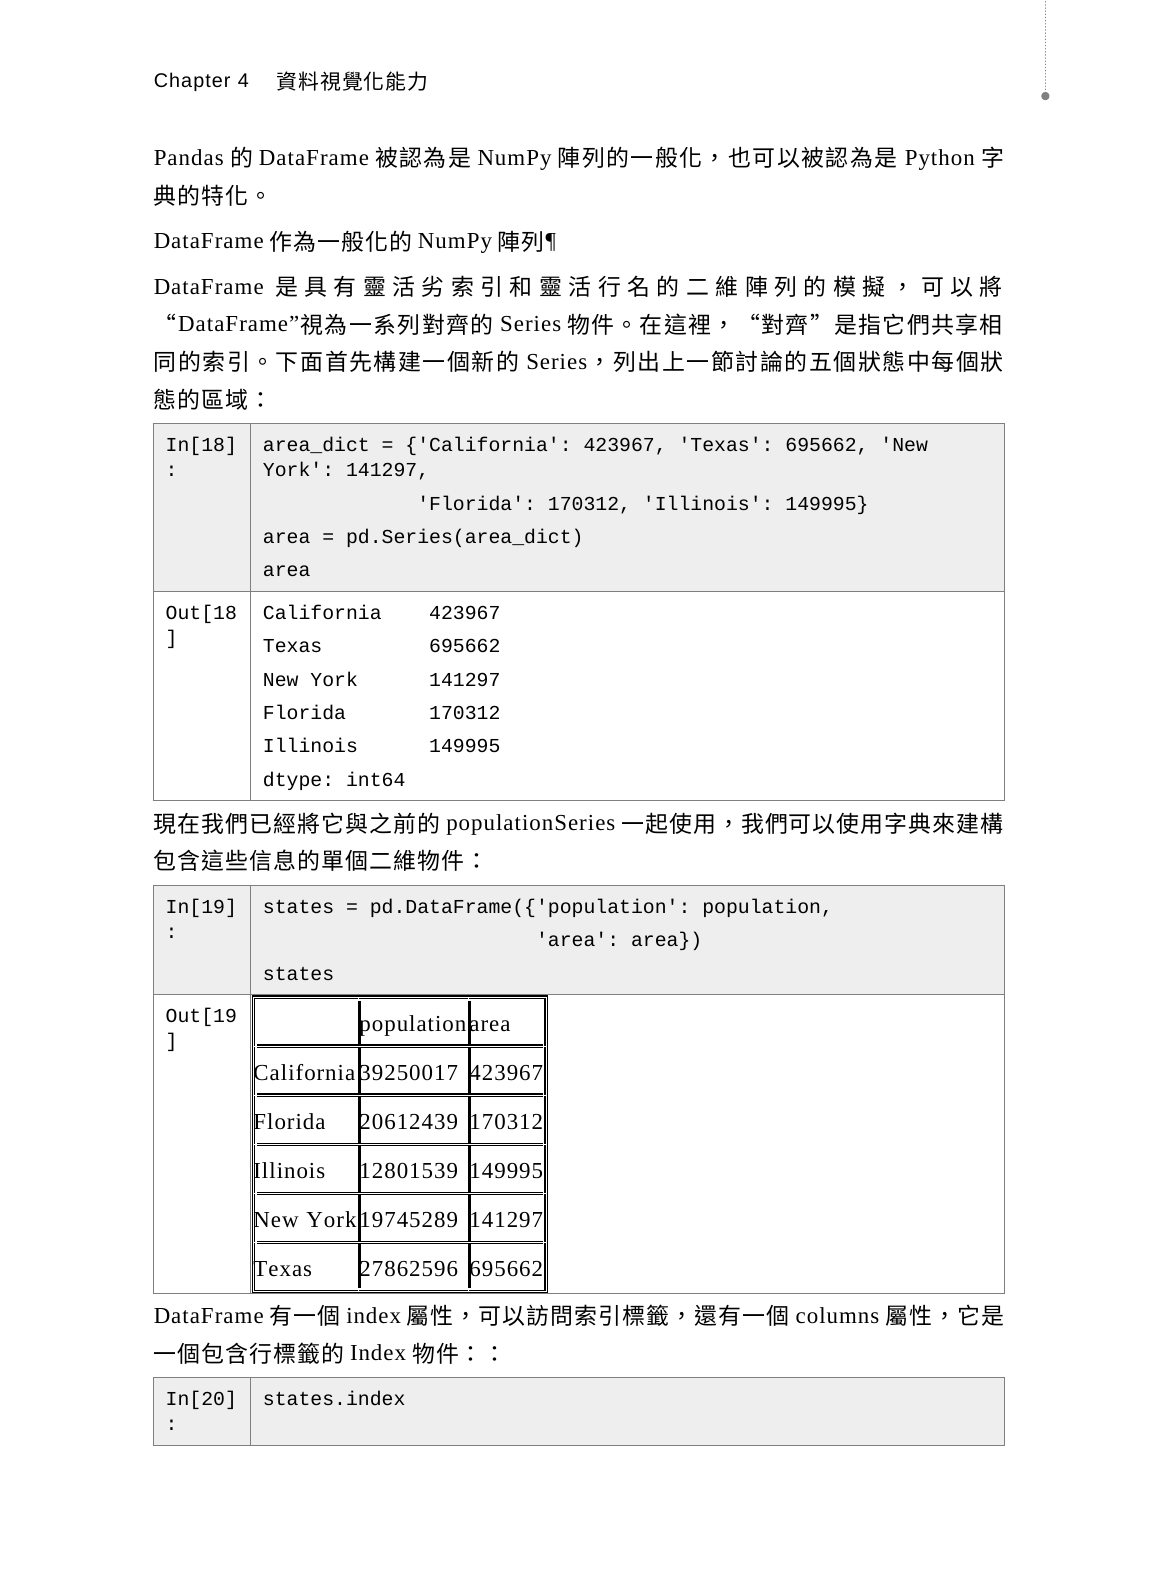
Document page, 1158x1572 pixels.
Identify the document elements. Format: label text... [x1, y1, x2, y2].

text Pandas的DataFrame被認為是NumPy陣列的一般化，也可以被認為是Python字典的特化。 [153, 136, 1004, 211]
text DataFrame有一個index屬性，可以訪問索引標籤，還有一個columns屬性，它是一個包含行標籤的Index物件：： [153, 1294, 1004, 1369]
table_header states = pd.DataFrame({'population': population, 'area': area}) states [251, 886, 1004, 994]
table_cell Out[18] [154, 592, 250, 800]
table_header In[19]: [154, 886, 250, 994]
table_header states.index [251, 1378, 1004, 1445]
table_cell California 423967 Texas 695662 New York 141297 Florida 170312 Illinois 149995 dtype: int64 [251, 592, 1004, 800]
text 現在我們已經將它與之前的populationSeries一起使用，我們可以使用字典來建構包含這些信息的單個二維物件： [153, 801, 1004, 876]
table_header In[18]: [154, 424, 250, 591]
table_cell Out[19] [154, 995, 250, 1293]
table_header area_dict = {'California': 423967, 'Texas': 695662, 'New York': 141297, 'Florida': 170312, 'Illinois': 149995} area = pd.Series(area_dict) area [251, 424, 1004, 591]
table_cell [253, 997, 547, 1292]
text DataFrame作為一般化的NumPy陣列¶ [153, 219, 1004, 257]
text DataFrame是具有靈活劣索引和靈活行名的二維陣列的模擬，可以將“DataFrame”視為一系列對齊的Series物件。在這裡，“對齊”是指它們共享相同的索引。下面首先構建一個新的Series，列出上一節討論的五個狀態中每個狀態的區域： [153, 265, 1004, 415]
table_cell [548, 995, 1004, 1293]
table_header In[20]: [154, 1378, 250, 1445]
